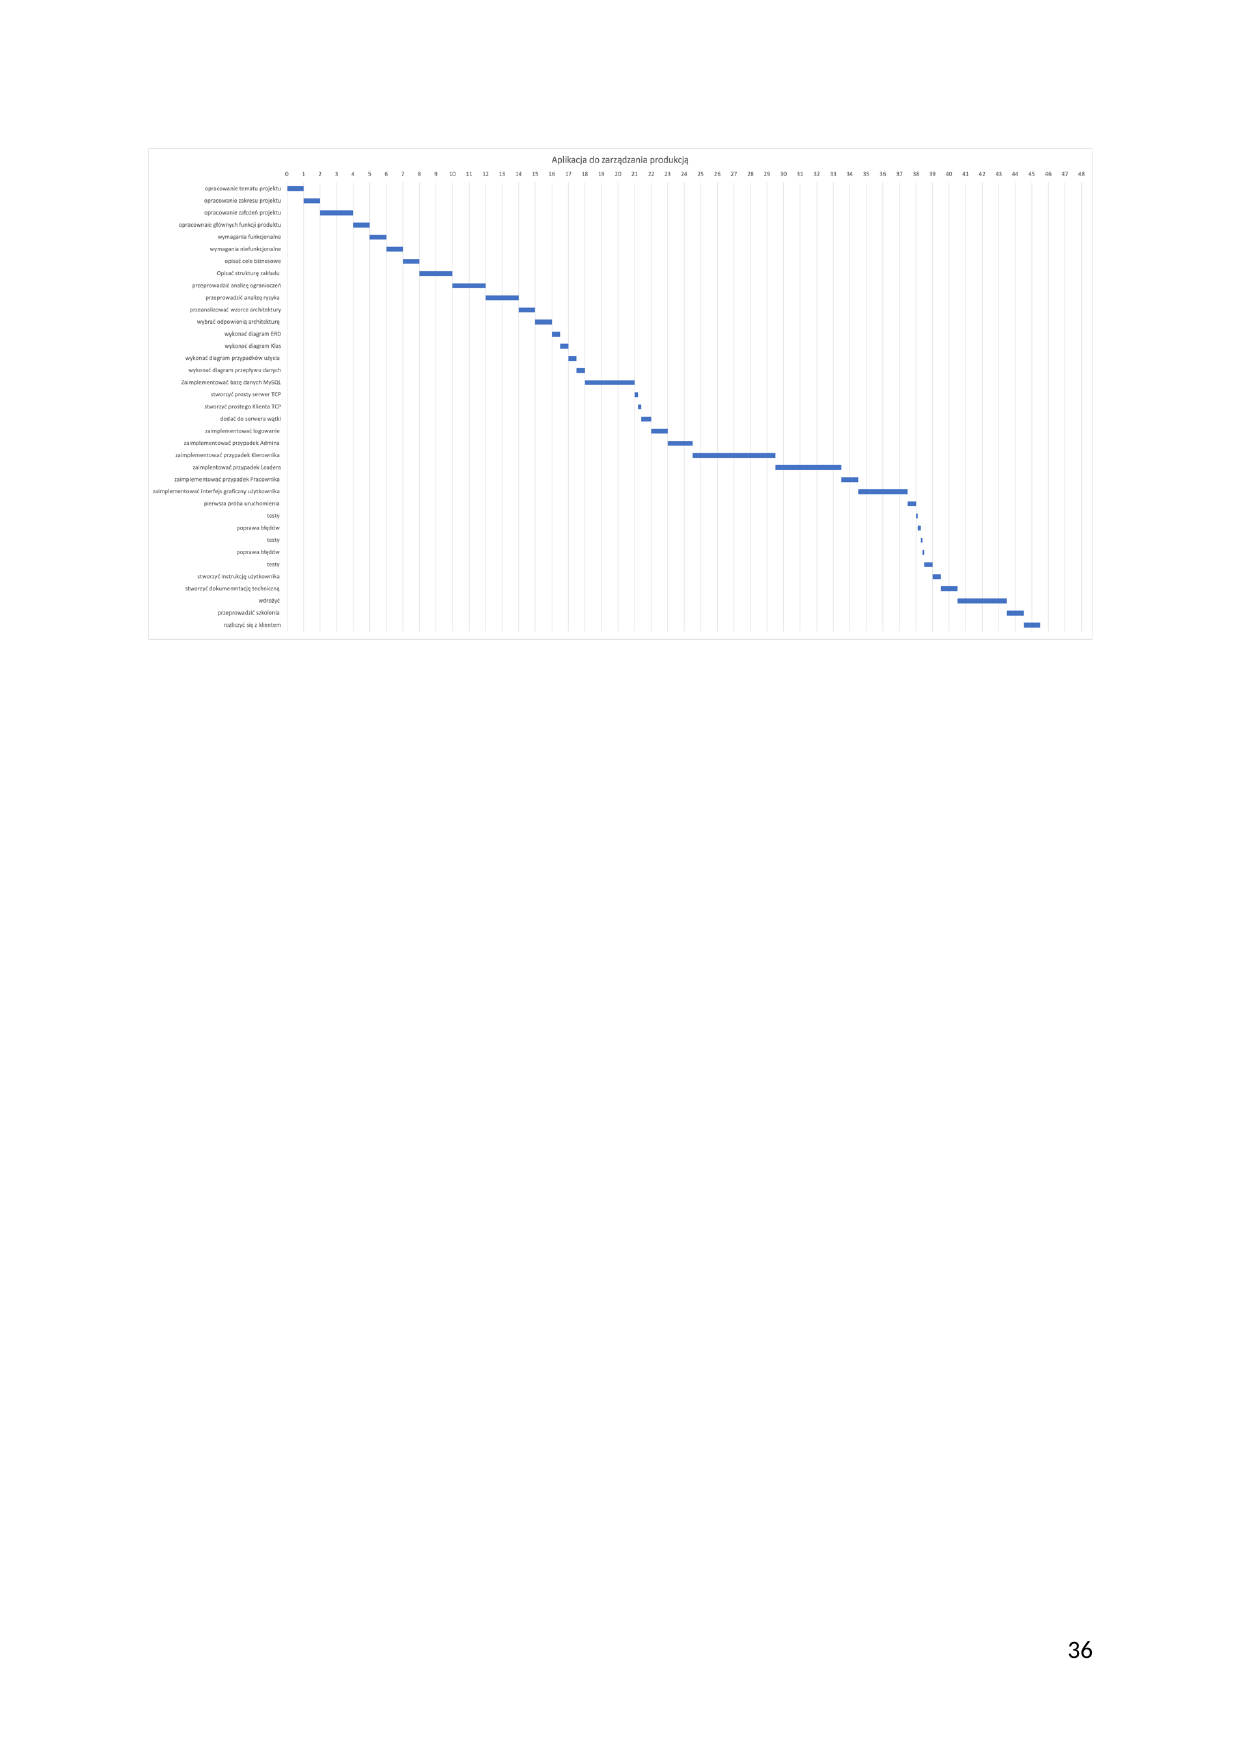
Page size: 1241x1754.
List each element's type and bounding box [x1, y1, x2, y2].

picture [147, 147, 1093, 640]
